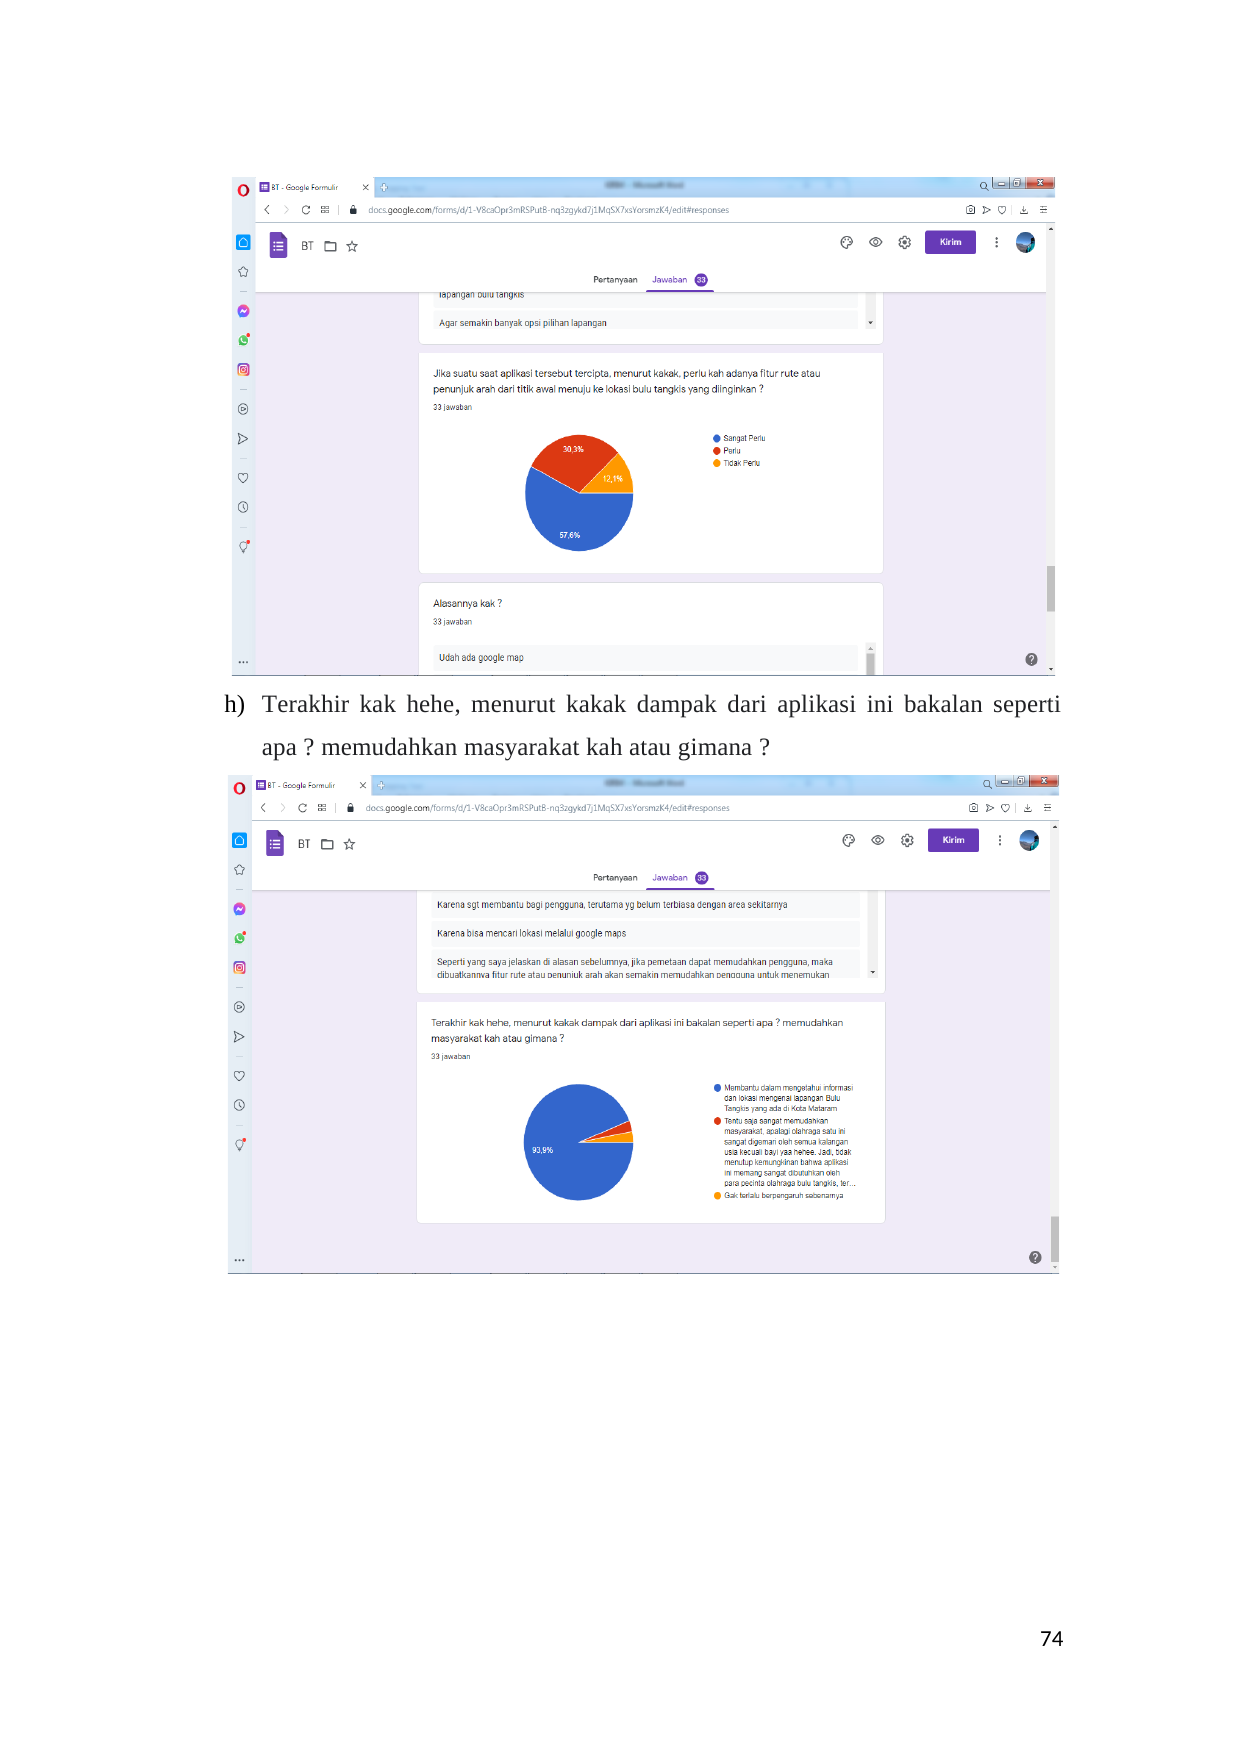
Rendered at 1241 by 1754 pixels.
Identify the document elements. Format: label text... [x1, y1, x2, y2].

list Terakhir kak hehe, menurut kakak dampak dari aplikasi ini bakalan seperti apa ? memudahkan masyarakat kah atau gimana ? [224, 689, 1063, 761]
picture [227, 775, 1060, 1274]
picture [231, 177, 1056, 676]
